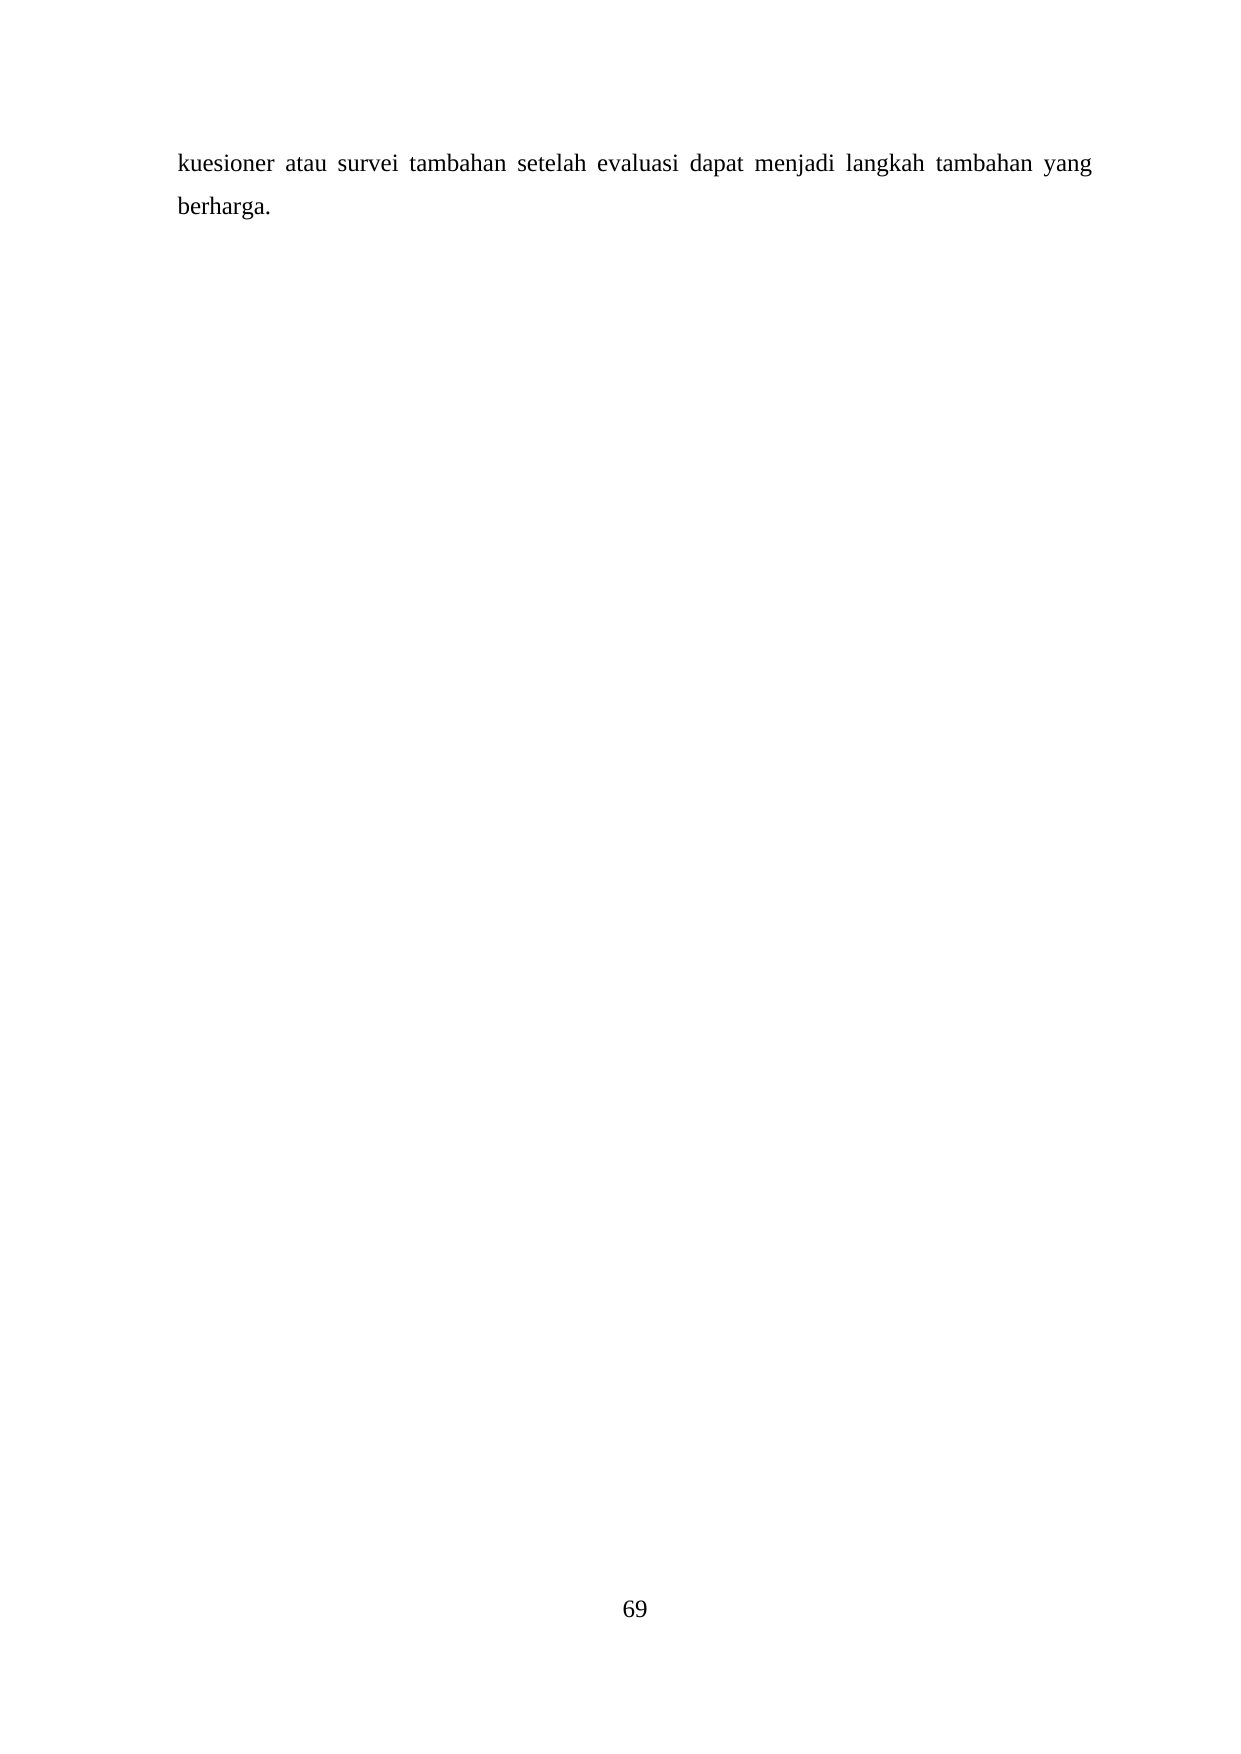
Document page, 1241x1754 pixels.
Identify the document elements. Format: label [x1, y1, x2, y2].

text [177, 148, 1092, 219]
